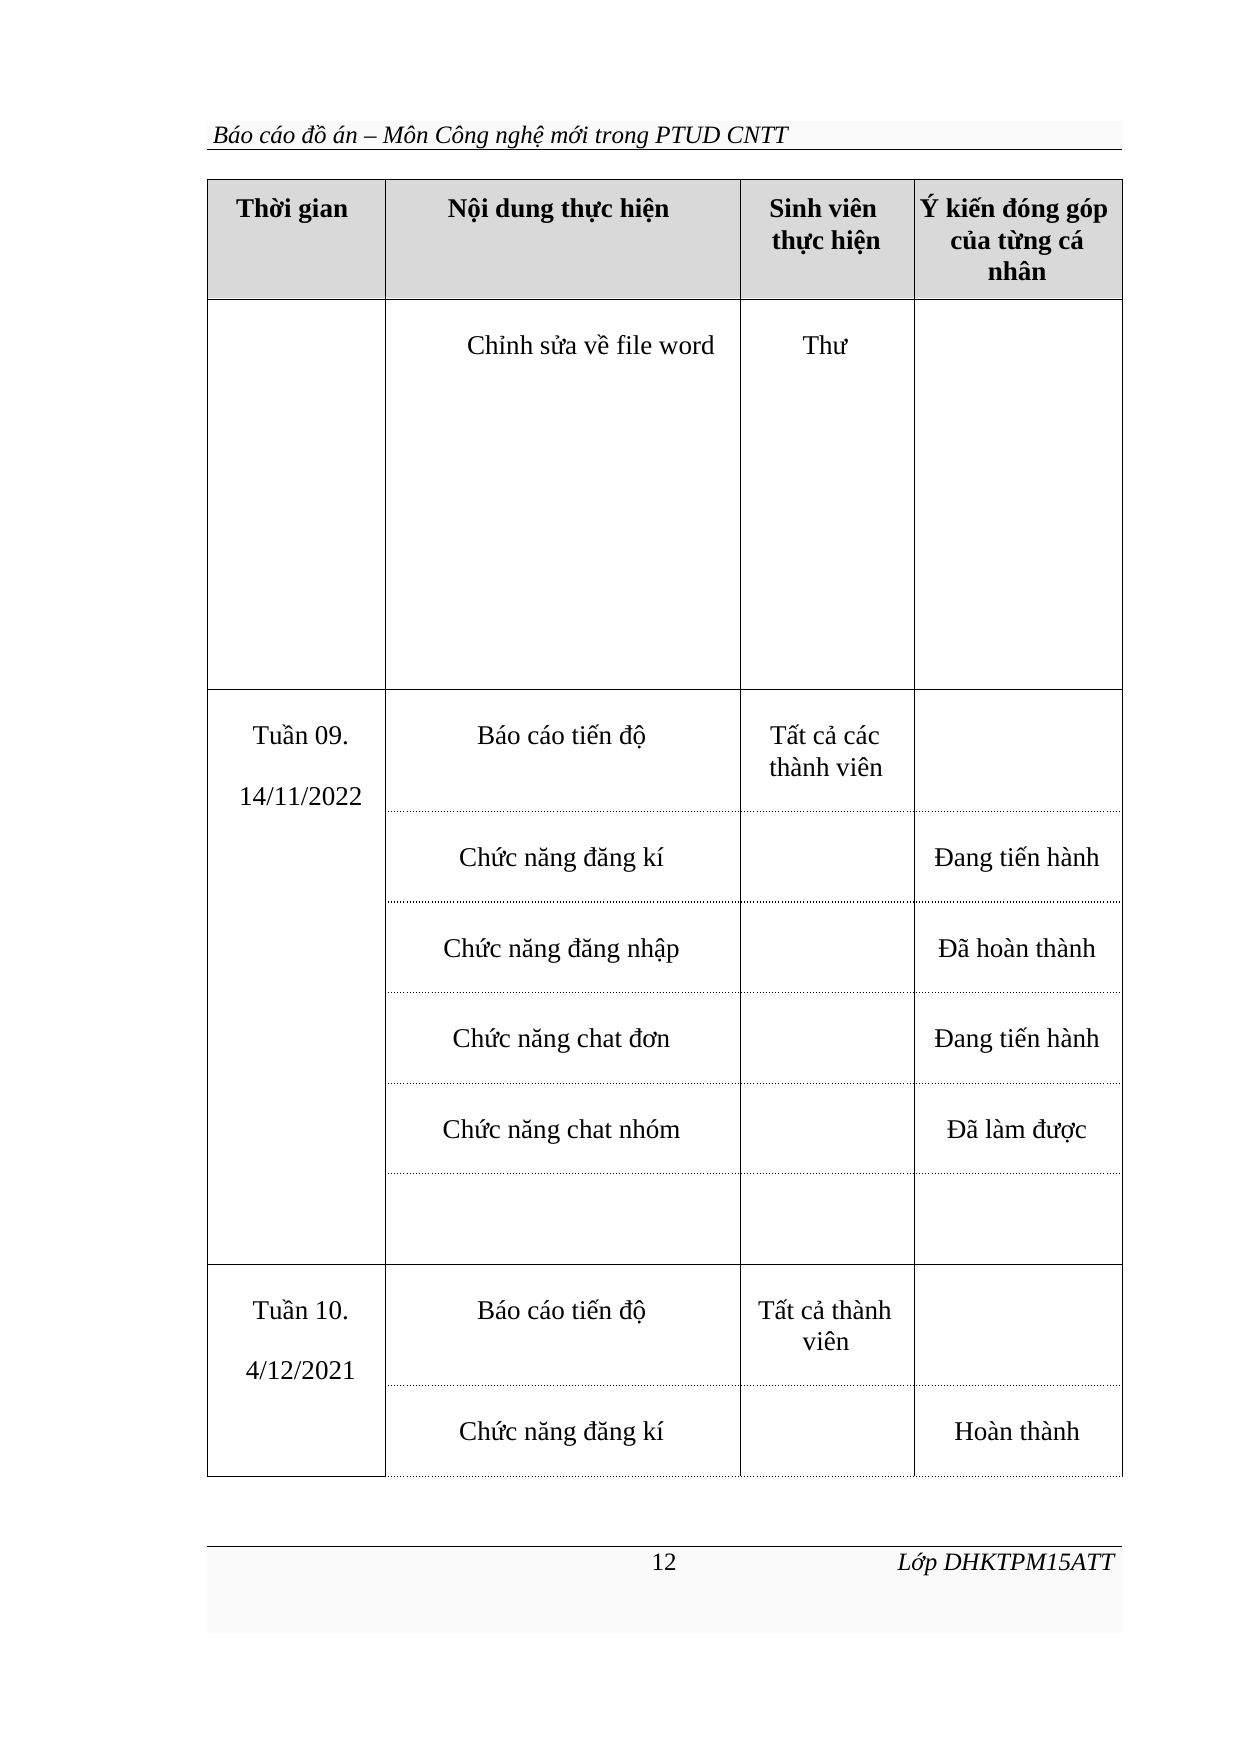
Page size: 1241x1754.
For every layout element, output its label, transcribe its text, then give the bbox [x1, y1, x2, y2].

table_cell Chức năng chat đơn [386, 992, 740, 1082]
table_cell [741, 901, 914, 992]
table_cell Báo cáo tiến độ [386, 690, 740, 811]
table_cell Đang tiến hành [915, 992, 1122, 1082]
table_cell [741, 1385, 914, 1476]
table_cell [741, 811, 914, 901]
table_header Nội dung thực hiện [386, 180, 740, 298]
table_header Ý kiến đóng góp của từng cá nhân [915, 180, 1122, 298]
table_cell [741, 1173, 914, 1263]
table_cell [915, 1173, 1122, 1263]
table_cell [386, 1173, 740, 1263]
table_cell Tuần 09. 14/11/2022 [208, 690, 385, 1263]
table_cell Chức năng đăng kí [386, 811, 740, 901]
table_cell Tất cả các thành viên [741, 690, 914, 811]
table_cell [915, 300, 1122, 689]
table_header Thời gian [208, 180, 385, 298]
table_cell Đang tiến hành [915, 811, 1122, 901]
table_cell Báo cáo tiến độ [386, 1265, 740, 1385]
table_cell Đã hoàn thành [915, 901, 1122, 992]
table_cell Hoàn thành [915, 1385, 1122, 1476]
table_cell [741, 1083, 914, 1173]
table_cell Thư [741, 300, 914, 689]
table_cell Chức năng đăng kí [386, 1385, 740, 1476]
table_cell Tuần 10. 4/12/2021 [208, 1265, 385, 1476]
table_cell [915, 1265, 1122, 1385]
table_cell [741, 992, 914, 1082]
table_cell Chức năng đăng nhập [386, 901, 740, 992]
table_cell Đã làm được [915, 1083, 1122, 1173]
table_cell Chỉnh sửa về file word [386, 300, 740, 689]
table_cell Tất cả thành viên [741, 1265, 914, 1385]
table_cell [915, 690, 1122, 811]
table_header Sinh viên thực hiện [741, 180, 914, 298]
table_cell Chức năng chat nhóm [386, 1083, 740, 1173]
